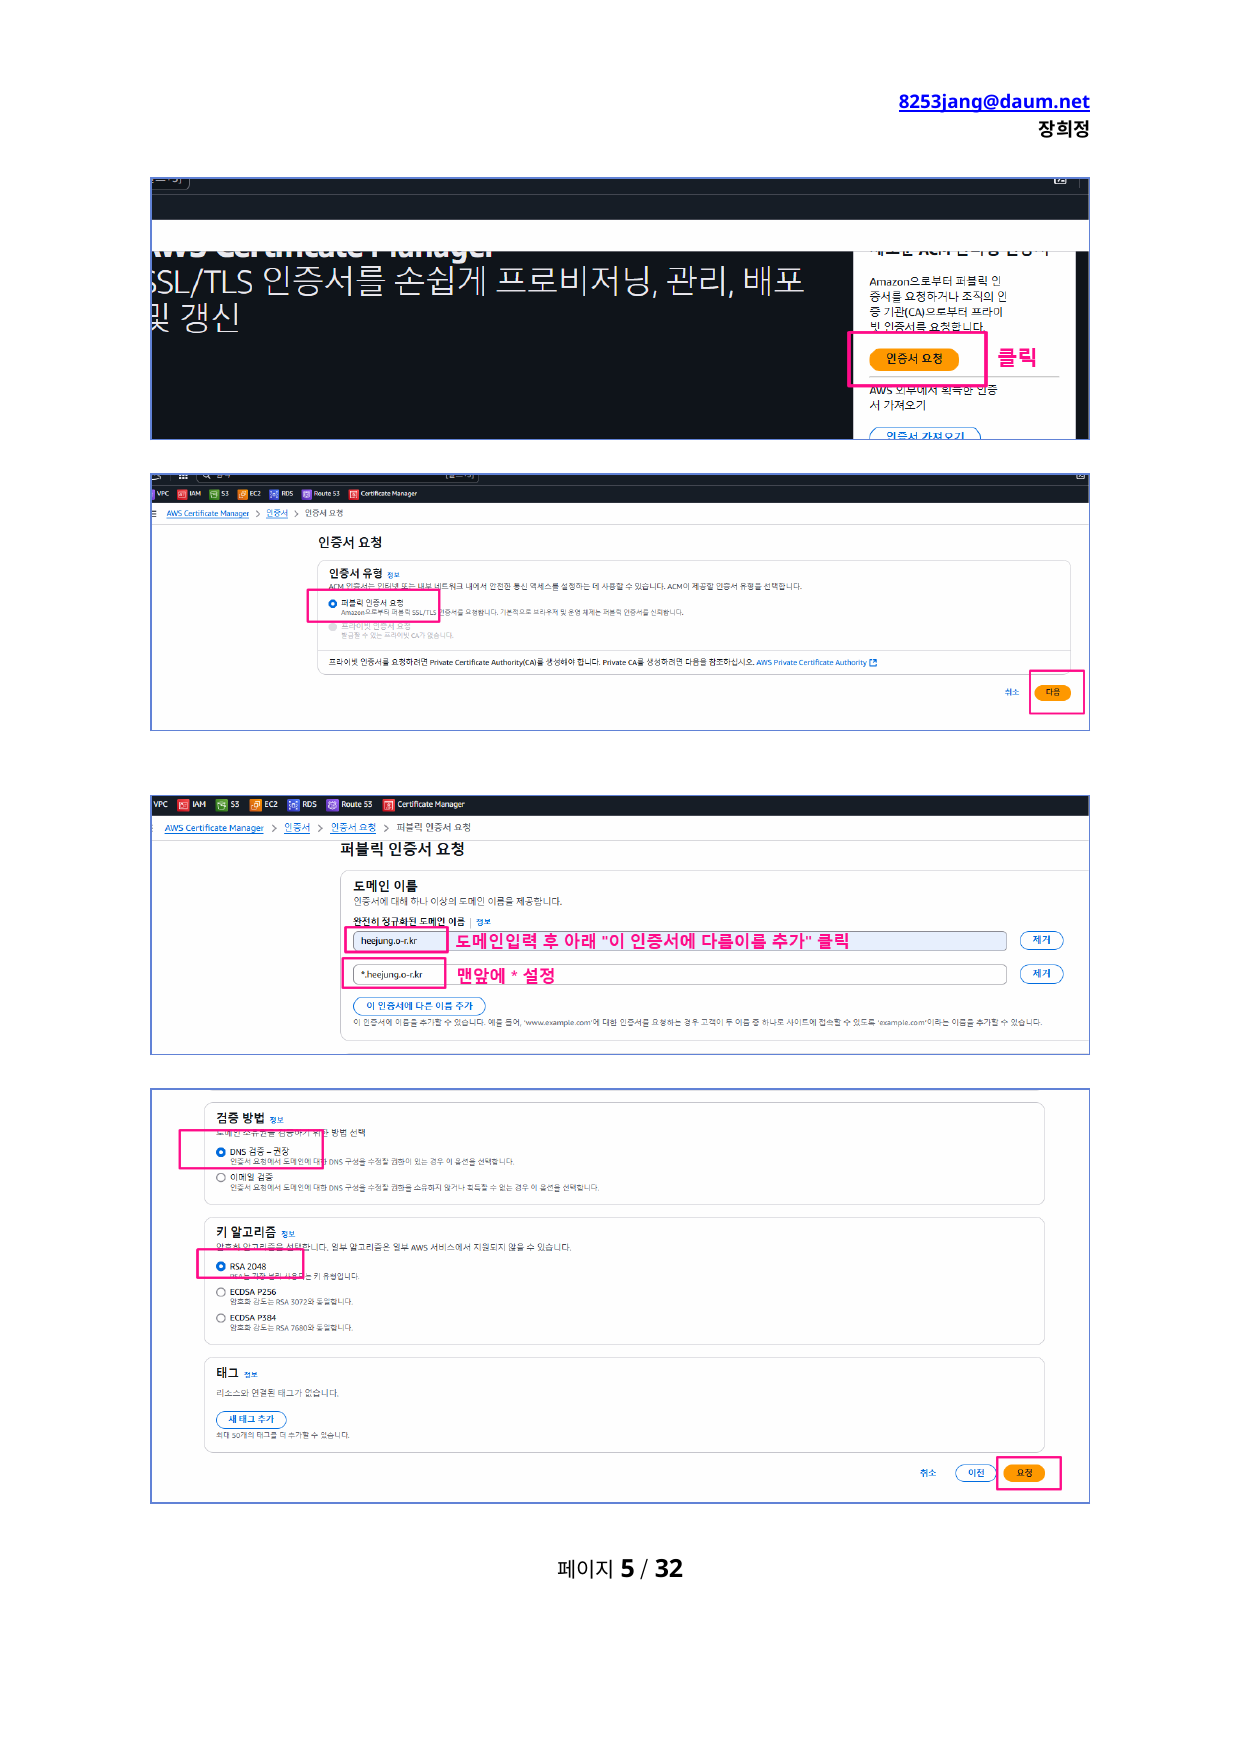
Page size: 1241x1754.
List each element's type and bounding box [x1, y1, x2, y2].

picture [152, 475, 1089, 730]
picture [152, 179, 1089, 439]
picture [152, 796, 1089, 1054]
picture [152, 1090, 1089, 1502]
